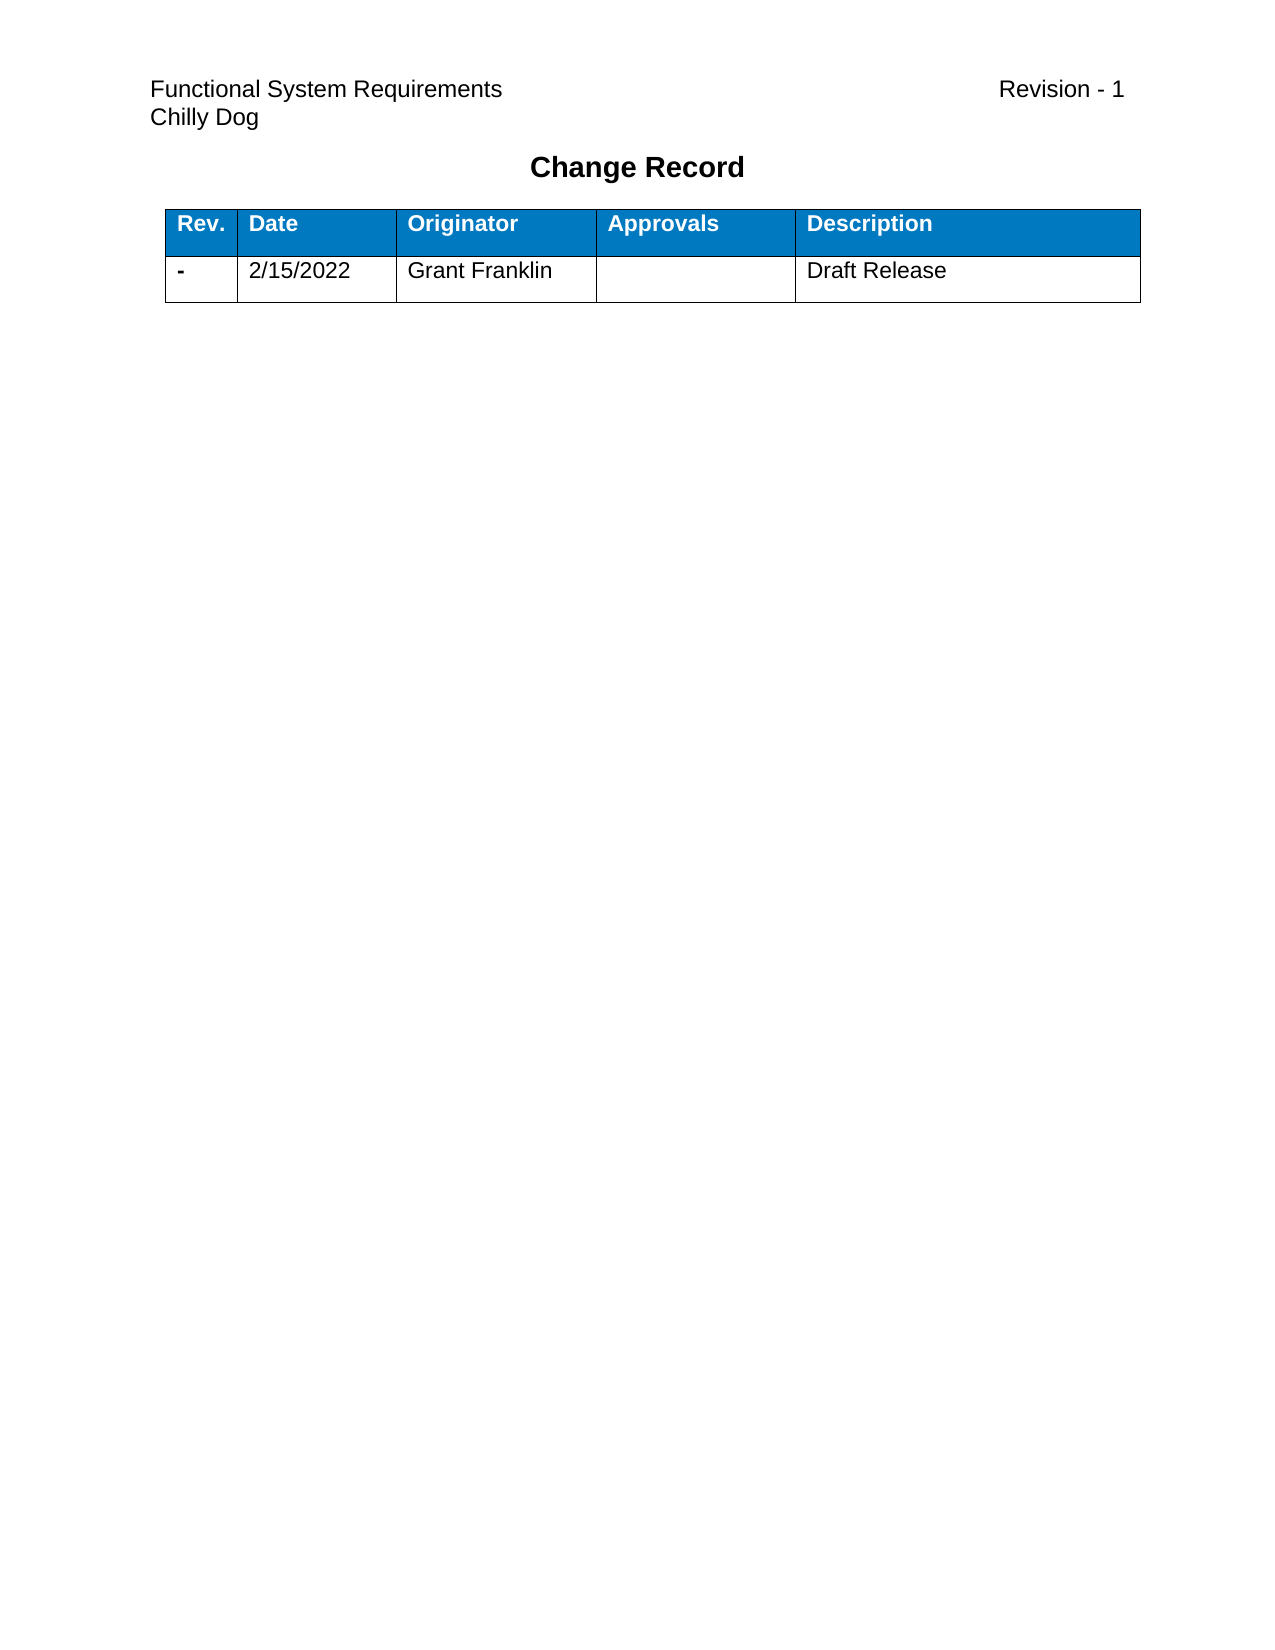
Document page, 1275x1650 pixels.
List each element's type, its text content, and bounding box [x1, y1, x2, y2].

table_header Originator [397, 210, 596, 256]
table_header Rev. [166, 210, 237, 256]
table_header Approvals [597, 210, 795, 256]
table_cell Draft Release [796, 257, 1140, 302]
table_header Date [238, 210, 396, 256]
table_header Description [796, 210, 1140, 256]
table_cell 2/15/2022 [238, 257, 396, 302]
table_cell [597, 257, 795, 302]
table_cell - [166, 257, 237, 302]
table_cell Grant Franklin [397, 257, 596, 302]
text Change Record [150, 150, 1125, 183]
